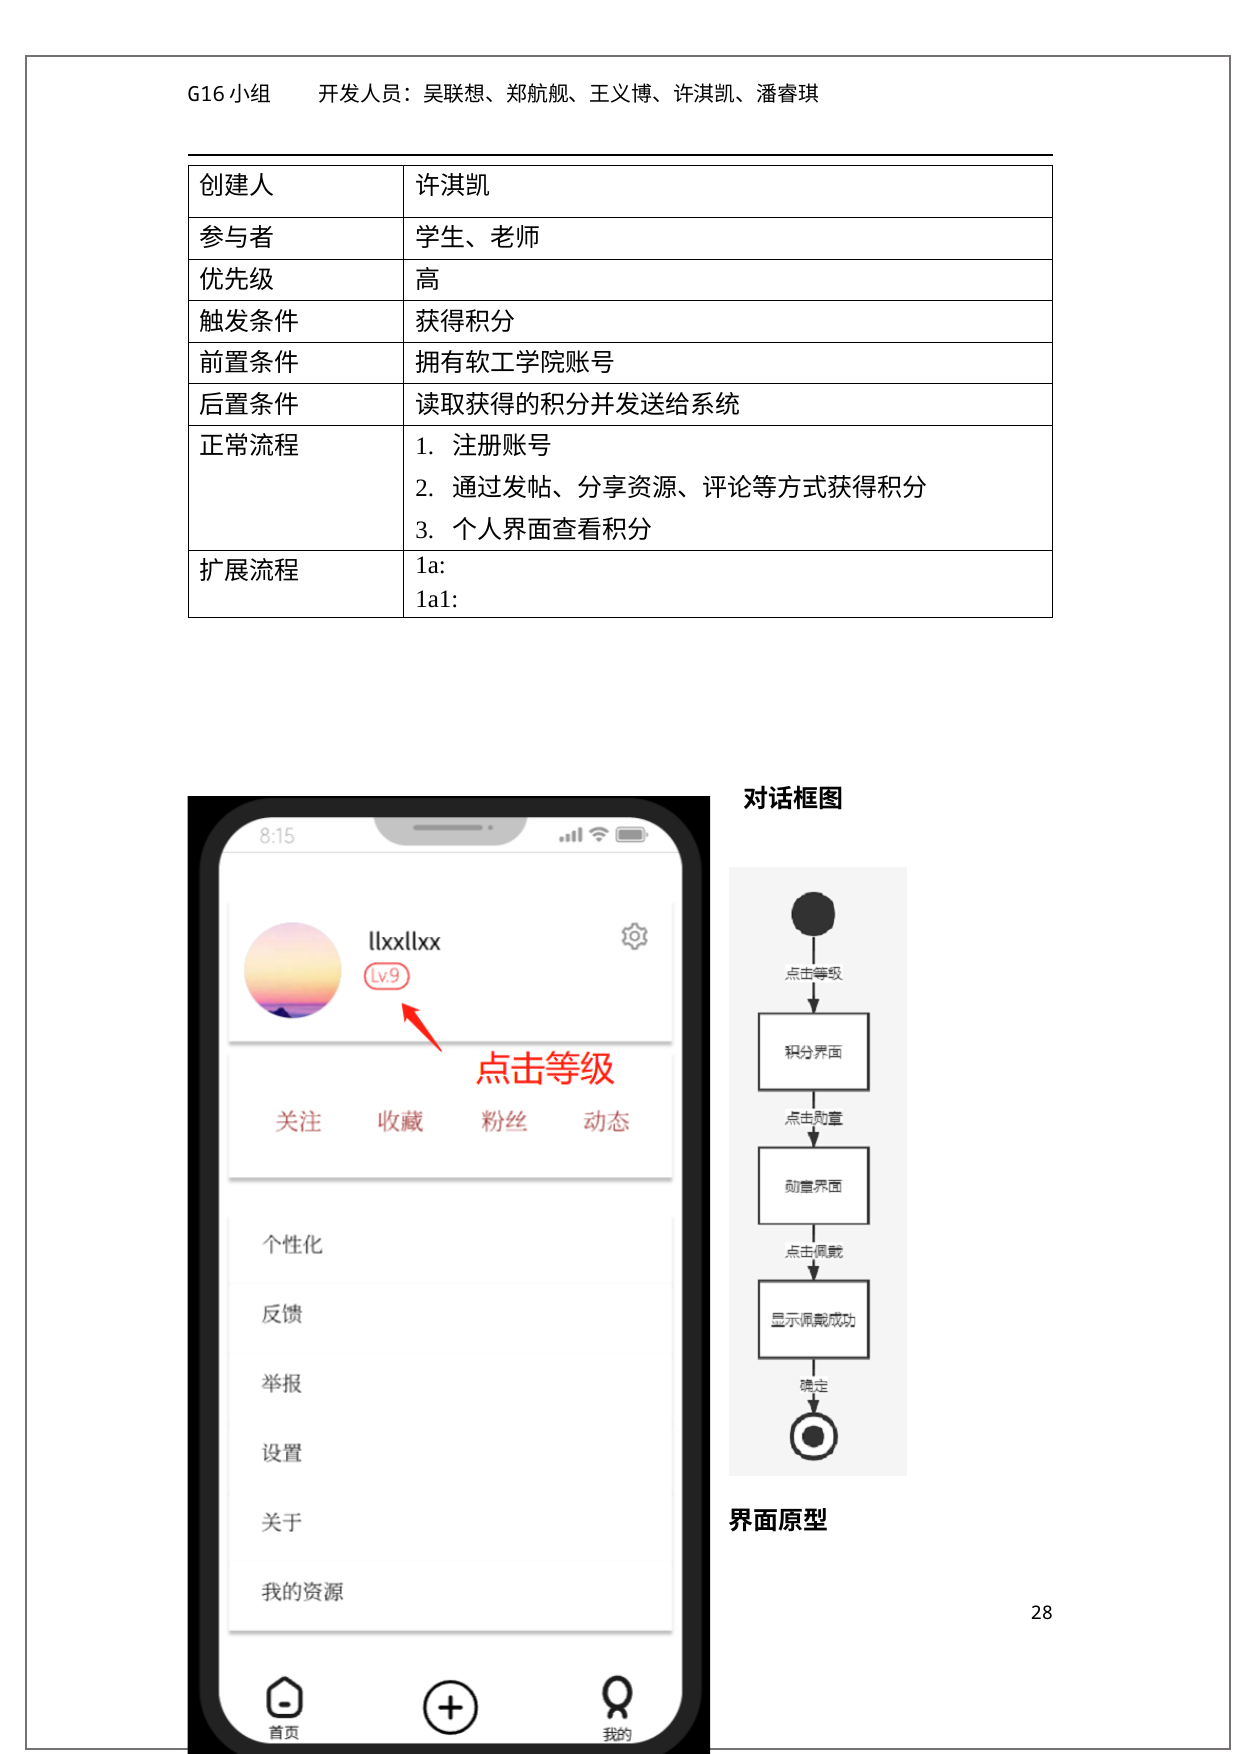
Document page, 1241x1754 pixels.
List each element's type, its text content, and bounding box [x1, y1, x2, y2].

table_cell 拥有软工学院账号 [404, 343, 1052, 383]
subtitle 对话框图 [187, 779, 1053, 815]
table_cell 许淇凯 [404, 166, 1052, 217]
table_cell 扩展流程 [189, 551, 403, 617]
table_cell 读取获得的积分并发送给系统 [404, 384, 1052, 425]
table_cell 学生、老师 [404, 218, 1052, 258]
table_cell 正常流程 [189, 426, 403, 549]
table_cell 注册账号 通过发帖、分享资源、评论等方式获得积分 个人界面查看积分 [404, 426, 1052, 549]
subtitle 界面原型 [711, 1500, 1053, 1536]
picture [728, 867, 907, 1476]
table_cell 1a: 1a1: [404, 551, 1052, 617]
table_cell 高 [404, 260, 1052, 300]
table_cell 后置条件 [189, 384, 403, 425]
picture [187, 796, 711, 1754]
table_cell 获得积分 [404, 301, 1052, 342]
table_cell 创建人 [189, 166, 403, 217]
table_cell 优先级 [189, 260, 403, 300]
table_cell 前置条件 [189, 343, 403, 383]
table_cell 触发条件 [189, 301, 403, 342]
table_cell 参与者 [189, 218, 403, 258]
